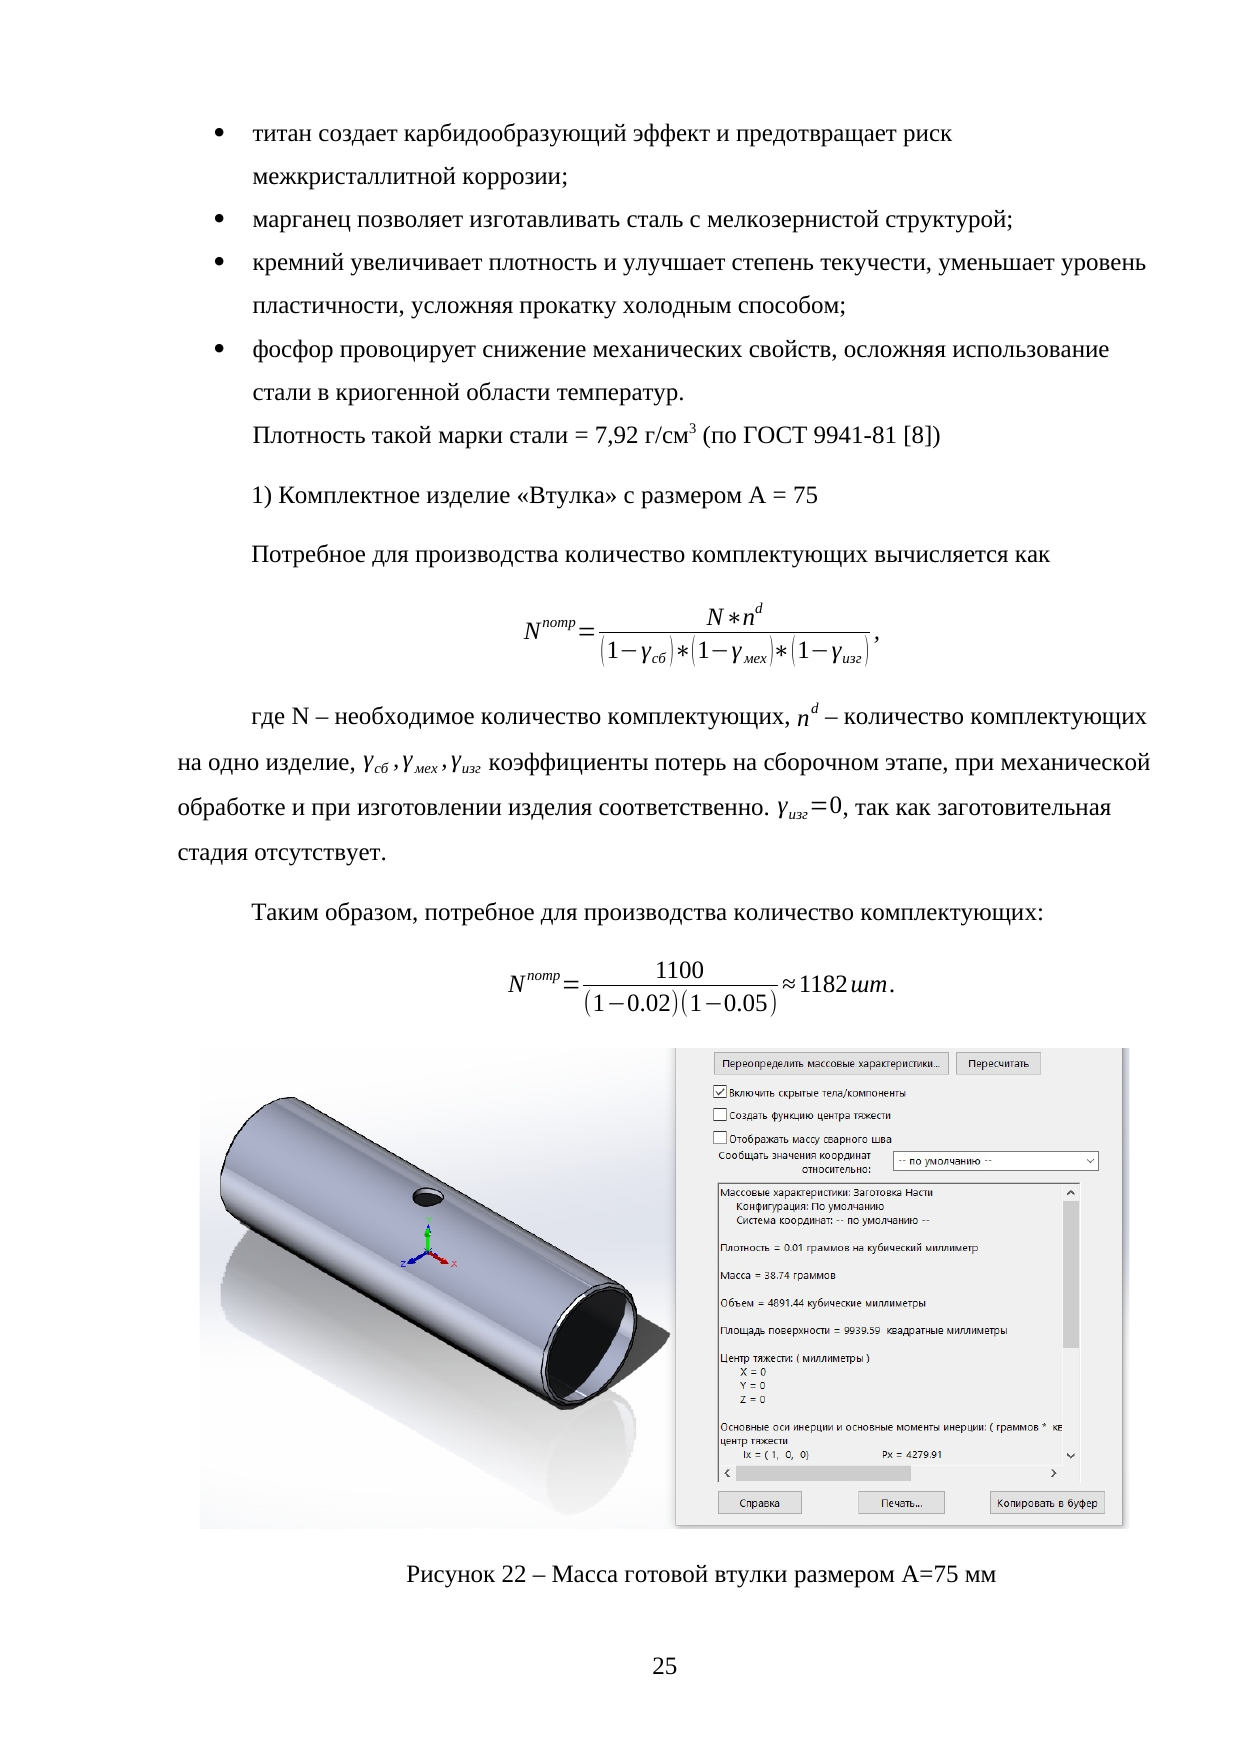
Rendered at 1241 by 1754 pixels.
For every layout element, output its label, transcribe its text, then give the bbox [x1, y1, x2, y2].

list титан создает карбидообразующий эффект и предотвращает риск межкристаллитной коррозии; [215, 118, 1152, 190]
text Рисунок 22 – Масса готовой втулки размером А=75 мм [177, 1559, 1152, 1588]
text 1) Комплектное изделие «Втулка» с размером А = 75 [177, 480, 1152, 508]
list Плотность такой марки стали = 7,92 г/см3 (по ГОСТ 9941-81 [8]) [252, 420, 1152, 449]
picture [199, 1048, 1130, 1529]
list кремний увеличивает плотность и улучшает степень текучести, уменьшает уровень пластичности, усложняя прокатку холодным способом; [215, 247, 1152, 319]
text Таким образом, потребное для производства количество комплектующих: [177, 897, 1152, 926]
list марганец позволяет изготавливать сталь с мелкозернистой структурой; [215, 204, 1152, 233]
text где N – необходимое количество комплектующих, – количество комплектующих на одно изделие, коэффициенты потерь на сборочном этапе, при механической обработке и при изготовлении изделия соответственно. , так как заготовительная стадия отсутствует. [177, 700, 1152, 866]
list фосфор провоцирует снижение механических свойств, осложняя использование стали в криогенной области температур. [215, 334, 1152, 406]
text Потребное для производства количество комплектующих вычисляется как [177, 539, 1152, 568]
